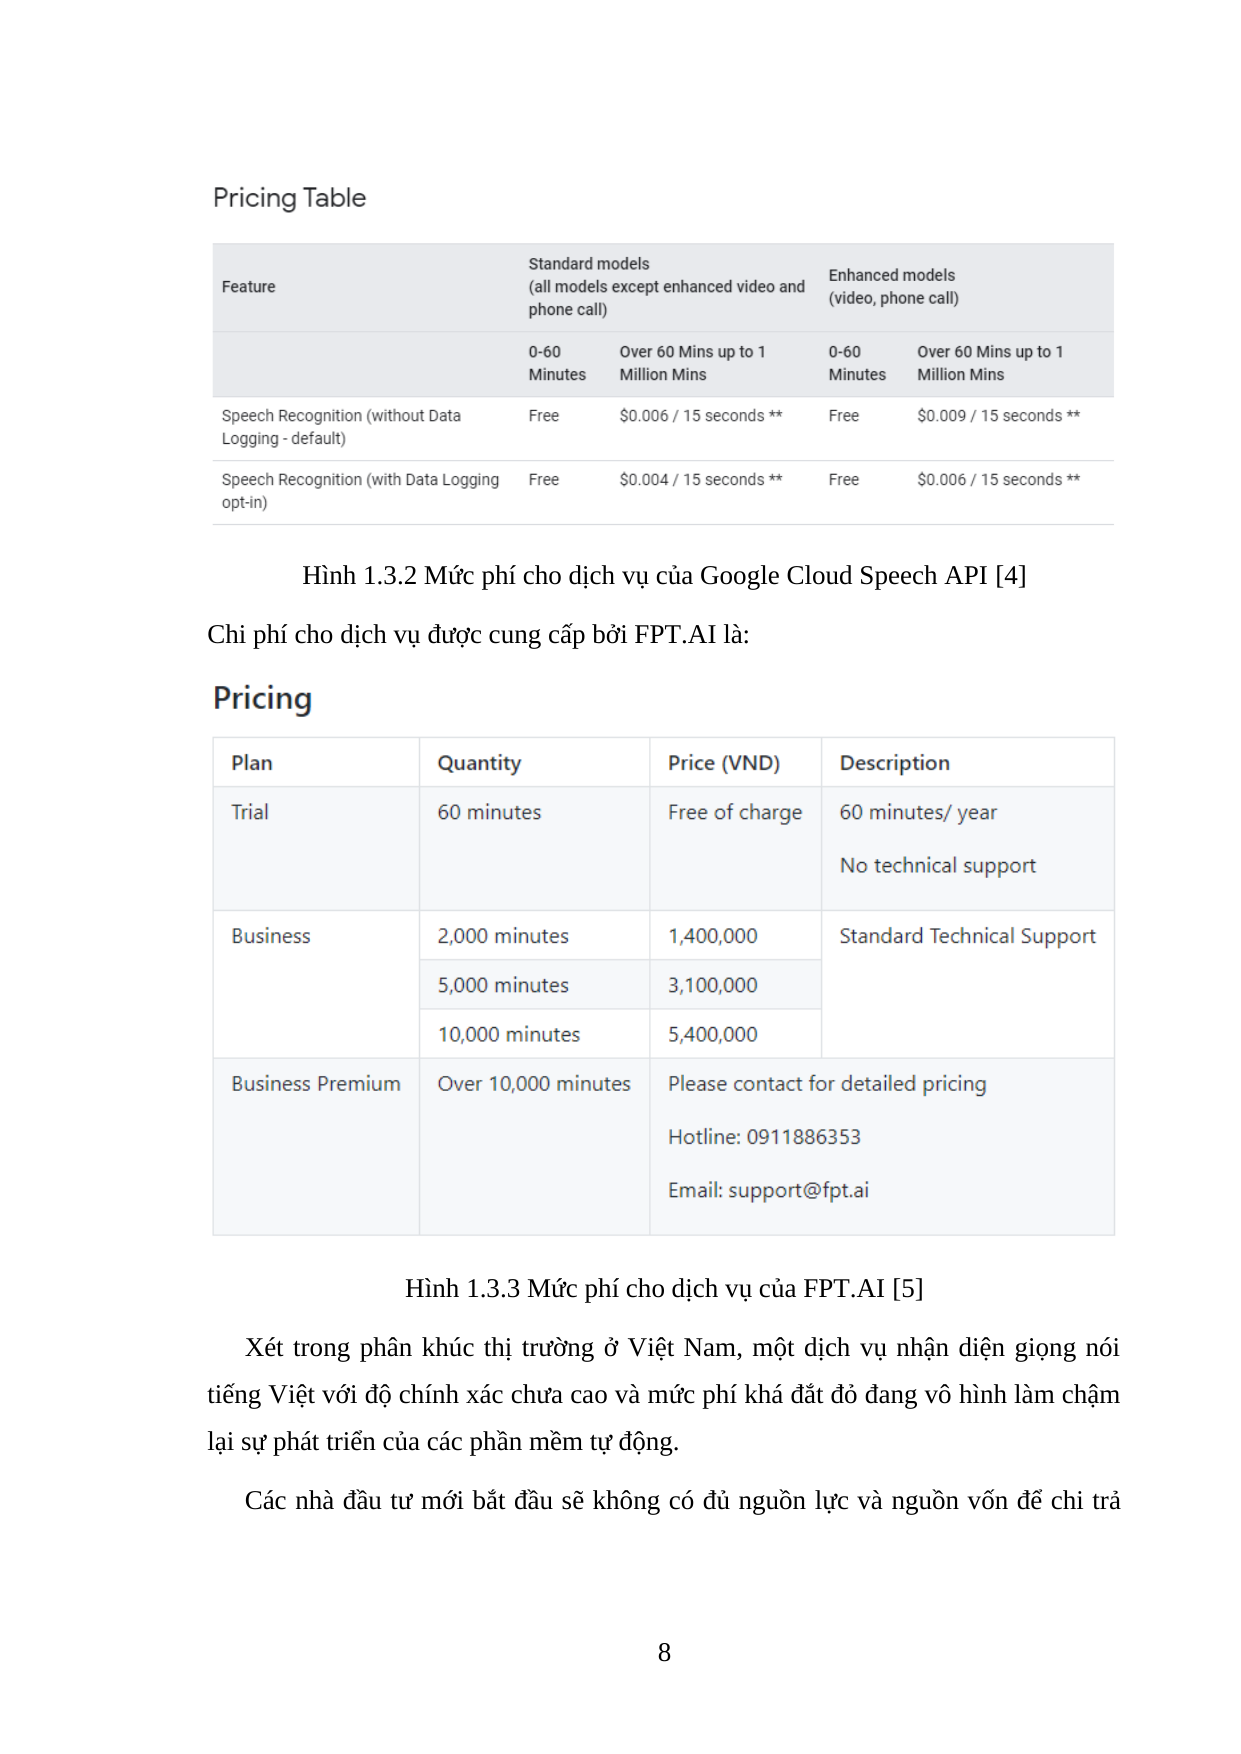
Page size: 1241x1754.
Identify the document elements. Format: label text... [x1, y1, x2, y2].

text Chi phí cho dịch vụ được cung cấp bởi FPT.AI là: [207, 618, 1122, 649]
picture [207, 677, 1122, 1244]
picture [207, 177, 1122, 532]
text Hình 1.3.1 Mức phí cho dịch vụ của Google Cloud Speech API [207, 559, 1122, 590]
text Hình 1.3.2 Mức phí cho dịch vụ của FPT.AI [207, 1272, 1122, 1303]
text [207, 1484, 1122, 1515]
text Xét trong phân khúc thị trường ở Việt Nam, một dịch vụ nhận diện giọng nói tiếng Việt với độ chính xác chưa cao và mức phí khá đắt đỏ đang vô hình làm chậm lại sự phát triển của các phần mềm tự động. [207, 1331, 1122, 1456]
